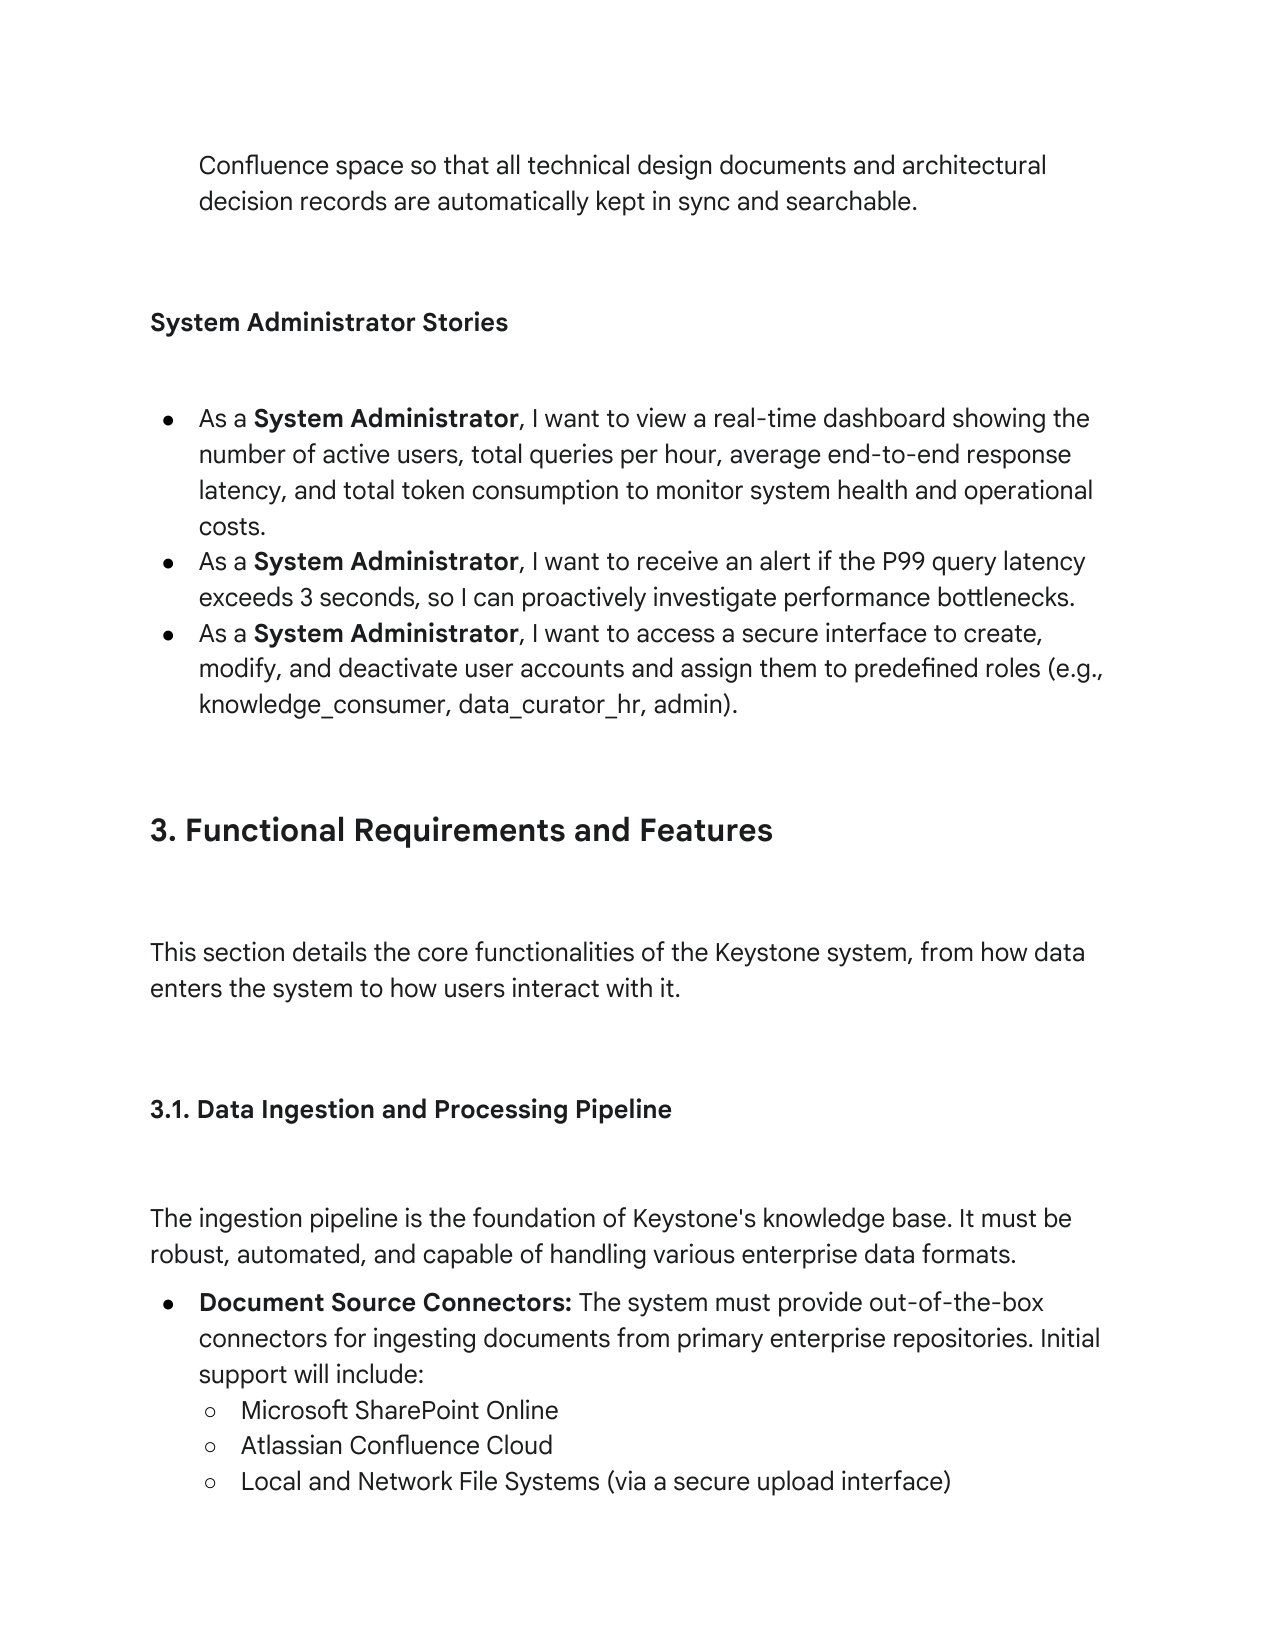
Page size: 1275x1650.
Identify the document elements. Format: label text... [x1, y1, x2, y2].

list Atlassian Confluence Cloud [203, 1431, 1125, 1462]
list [161, 150, 1125, 217]
subtitle 3.1. Data Ingestion and Processing Pipeline [150, 1095, 1125, 1126]
list As a System Administrator, I want to receive an alert if the P99 query latency exceeds 3 seconds, so I can proactively investigate performance bottlenecks. [161, 547, 1125, 614]
list As a System Administrator, I want to view a real-time dashboard showing the number of active users, total queries per hour, average end-to-end response latency, and total token consumption to monitor system health and operational costs. [161, 404, 1125, 542]
list As a System Administrator, I want to access a secure interface to create, modify, and deactivate user accounts and assign them to predefined roles (e.g., knowledge_consumer, data_curator_hr, admin). [161, 618, 1125, 721]
subtitle System Administrator Stories [150, 307, 1125, 338]
list Document Source Connectors: The system must provide out-of-the-box connectors for ingesting documents from primary enterprise repositories. Initial support will include: [161, 1288, 1125, 1391]
subtitle 3. Functional Requirements and Features [150, 811, 1125, 850]
list Local and Network File Systems (via a secure upload interface) [203, 1466, 1125, 1498]
text The ingestion pipeline is the foundation of Keystone's knowledge base. It must be robust, automated, and capable of handling various enterprise data formats. [150, 1204, 1125, 1271]
list Microsoft SharePoint Online [203, 1395, 1125, 1426]
text This section details the core functionalities of the Keystone system, from how data enters the system to how users interact with it. [150, 938, 1125, 1005]
